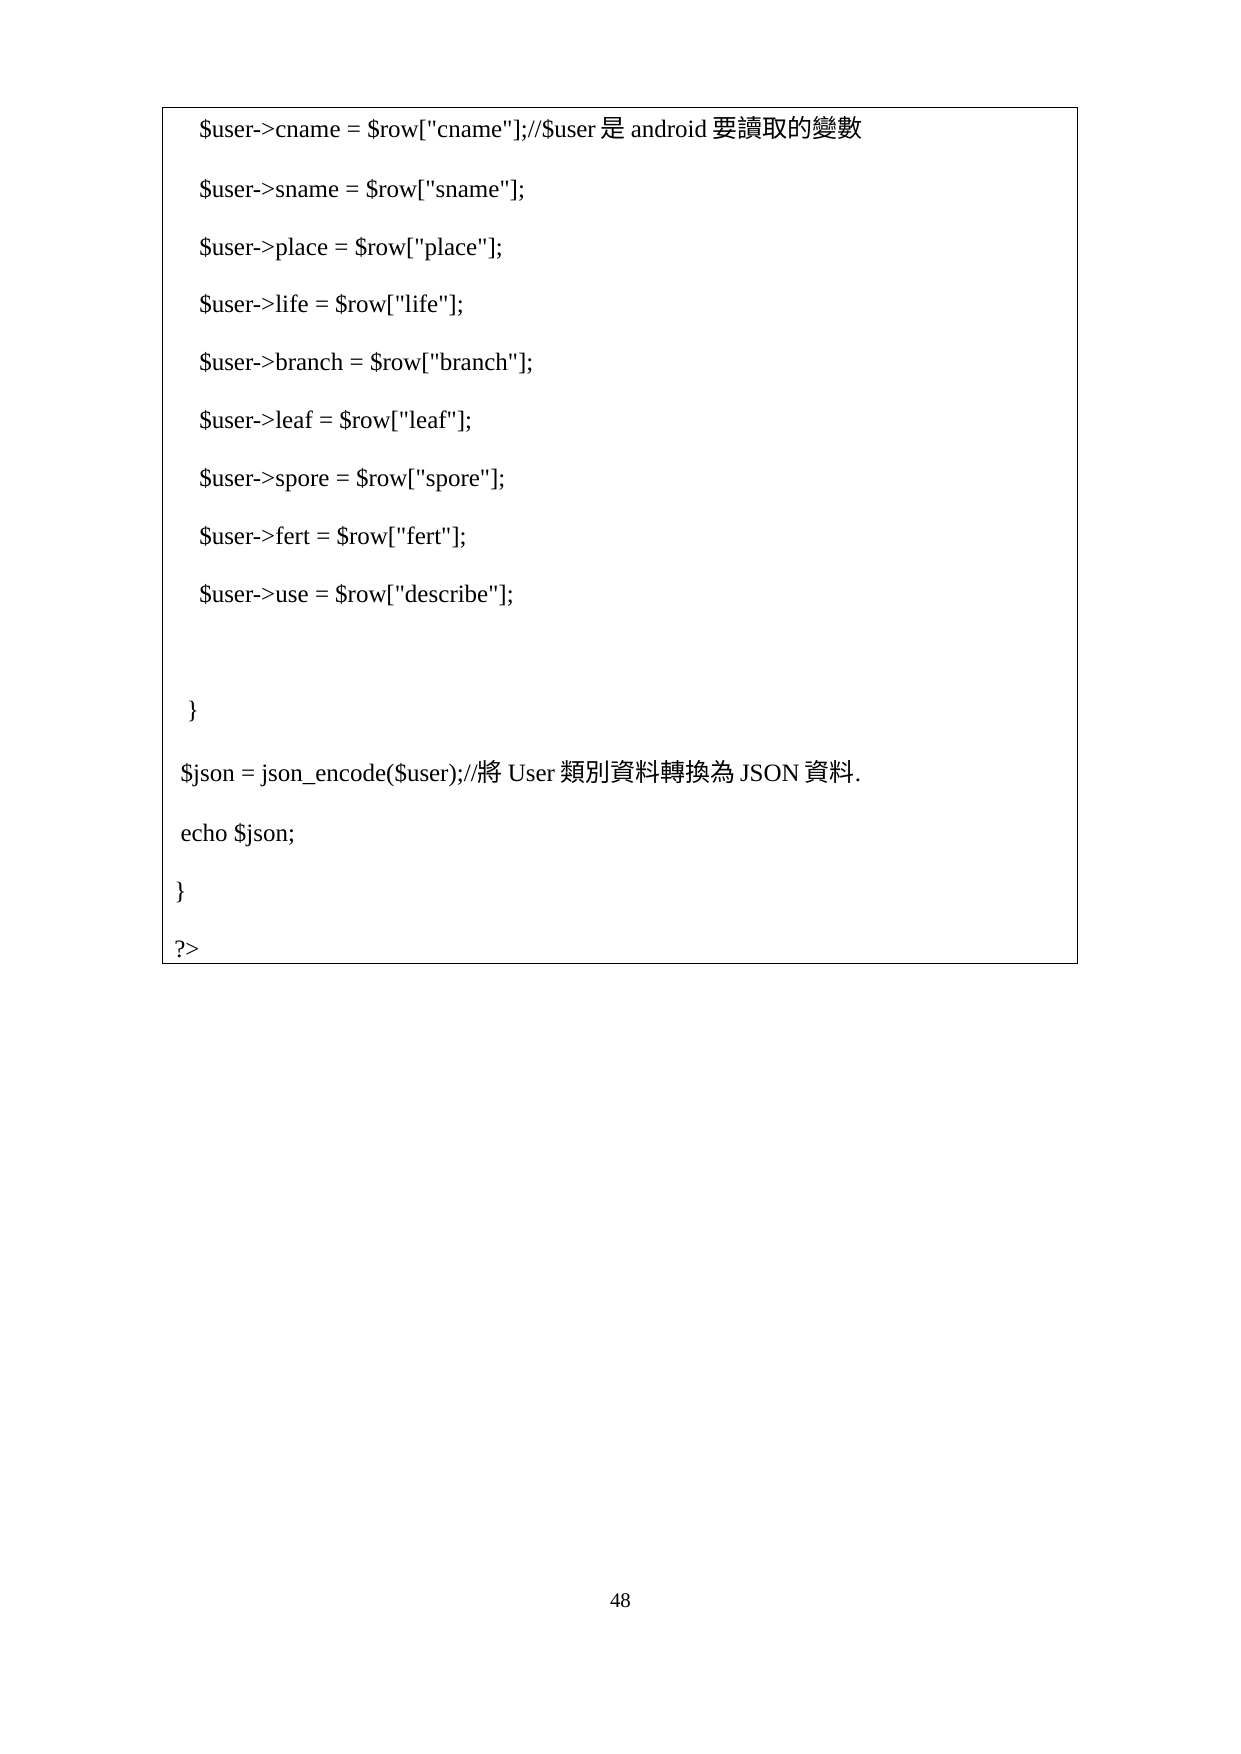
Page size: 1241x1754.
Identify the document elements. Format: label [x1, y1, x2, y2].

table_cell [163, 108, 1077, 963]
